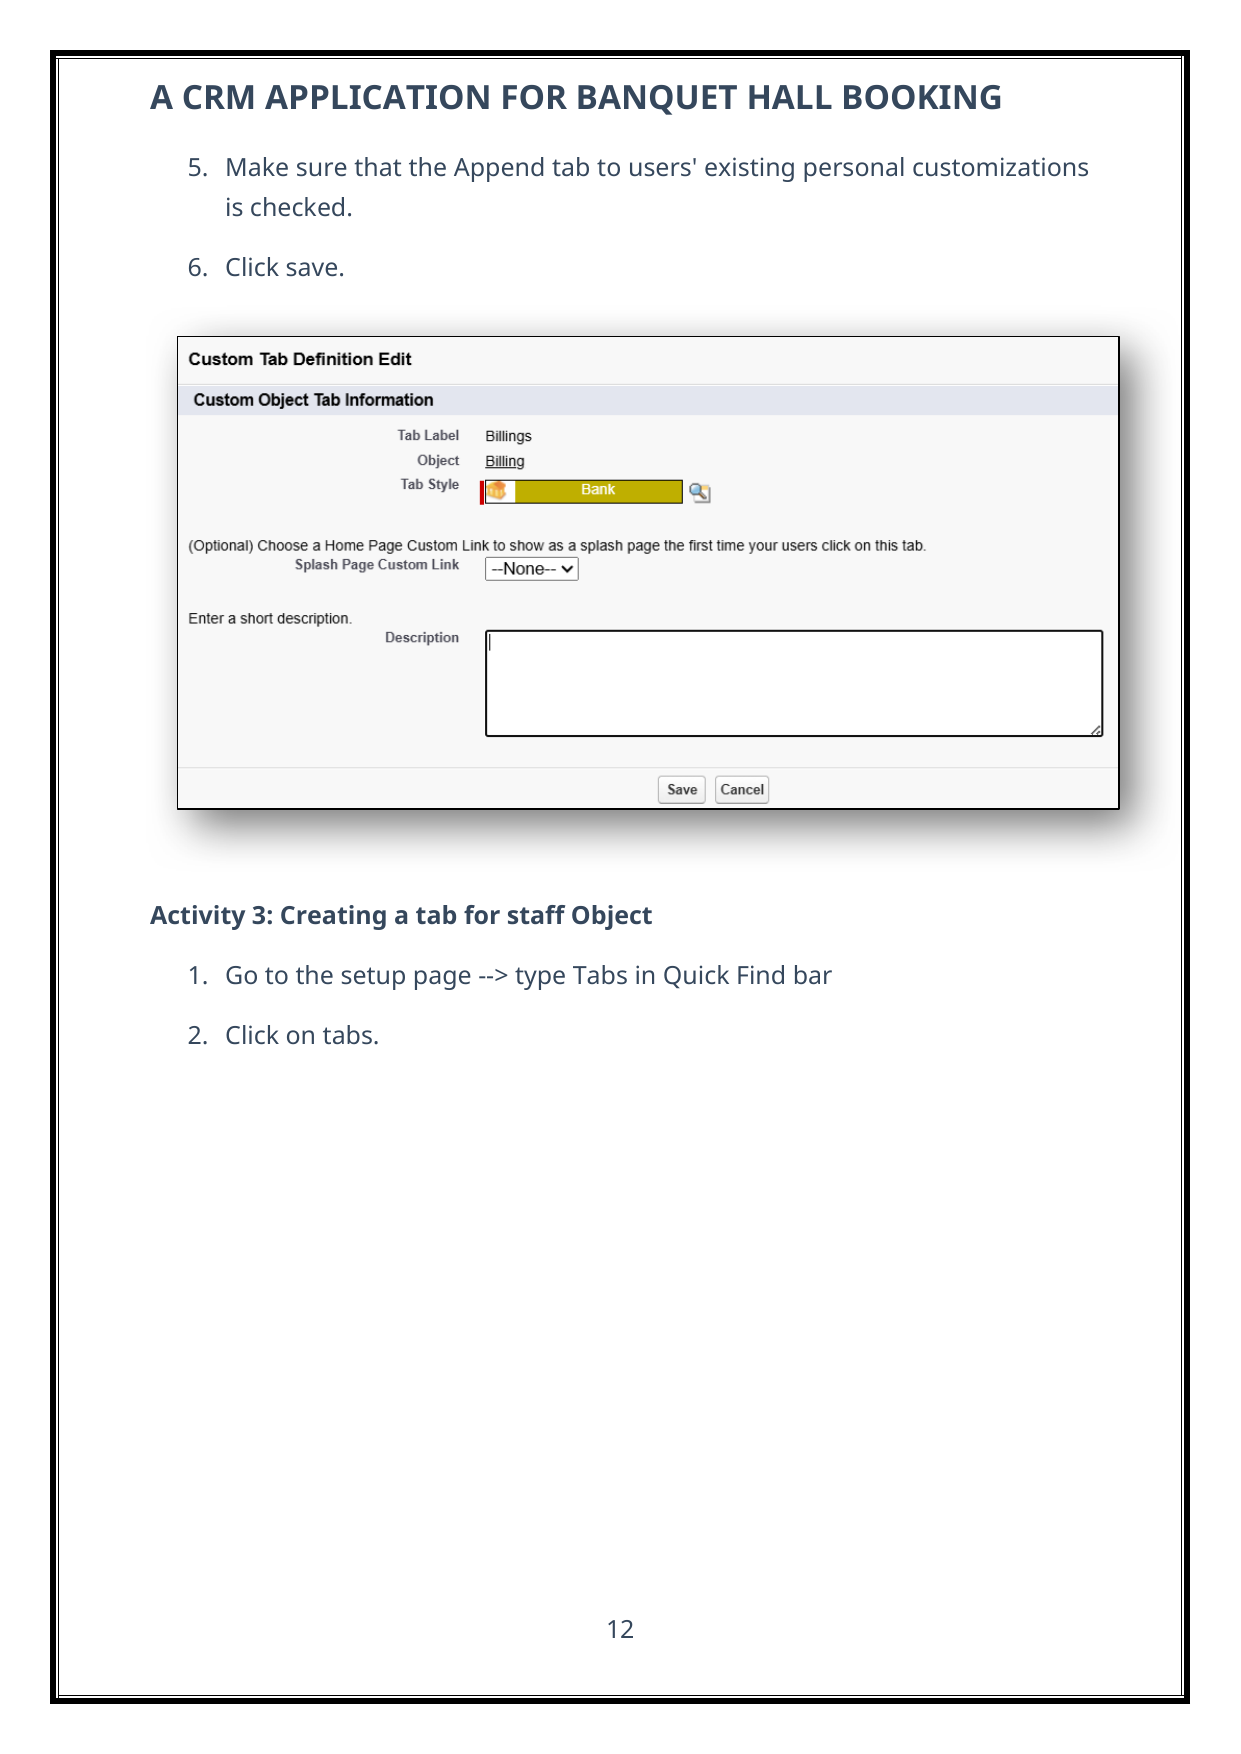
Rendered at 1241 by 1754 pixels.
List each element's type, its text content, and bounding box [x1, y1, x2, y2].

list Make sure that the Append tab to users' existing personal customizations is checked. [187, 150, 1090, 223]
list Click save. [187, 249, 1090, 283]
text Activity 3: Creating a tab for staff Object [150, 898, 1090, 932]
list Click on tabs. [187, 1018, 1090, 1052]
picture [178, 337, 1118, 808]
list Go to the setup page --> type Tabs in Quick Find bar [187, 958, 1090, 992]
